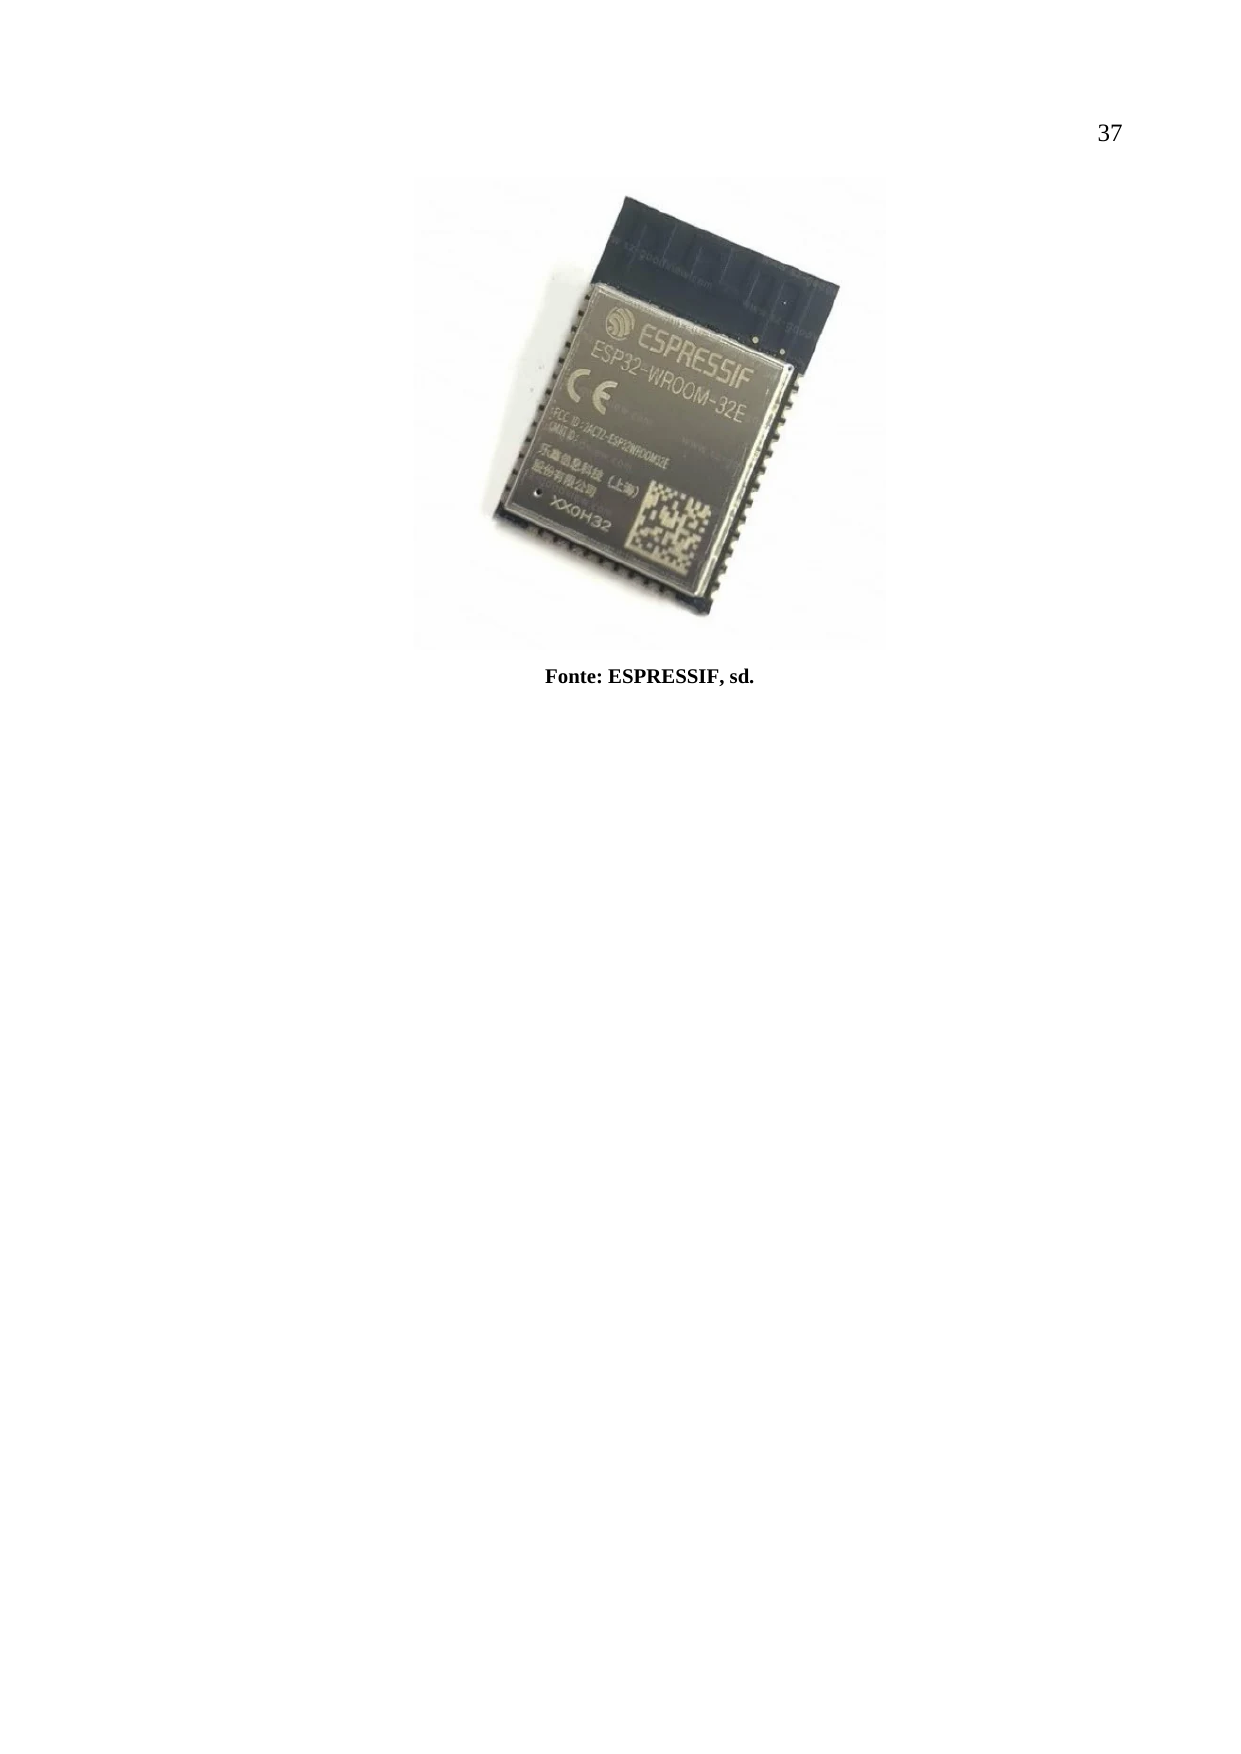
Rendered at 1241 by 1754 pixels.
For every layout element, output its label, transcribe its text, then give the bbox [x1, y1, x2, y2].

list Fonte: ESPRESSIF, sd. [177, 664, 1122, 688]
picture [413, 177, 886, 650]
